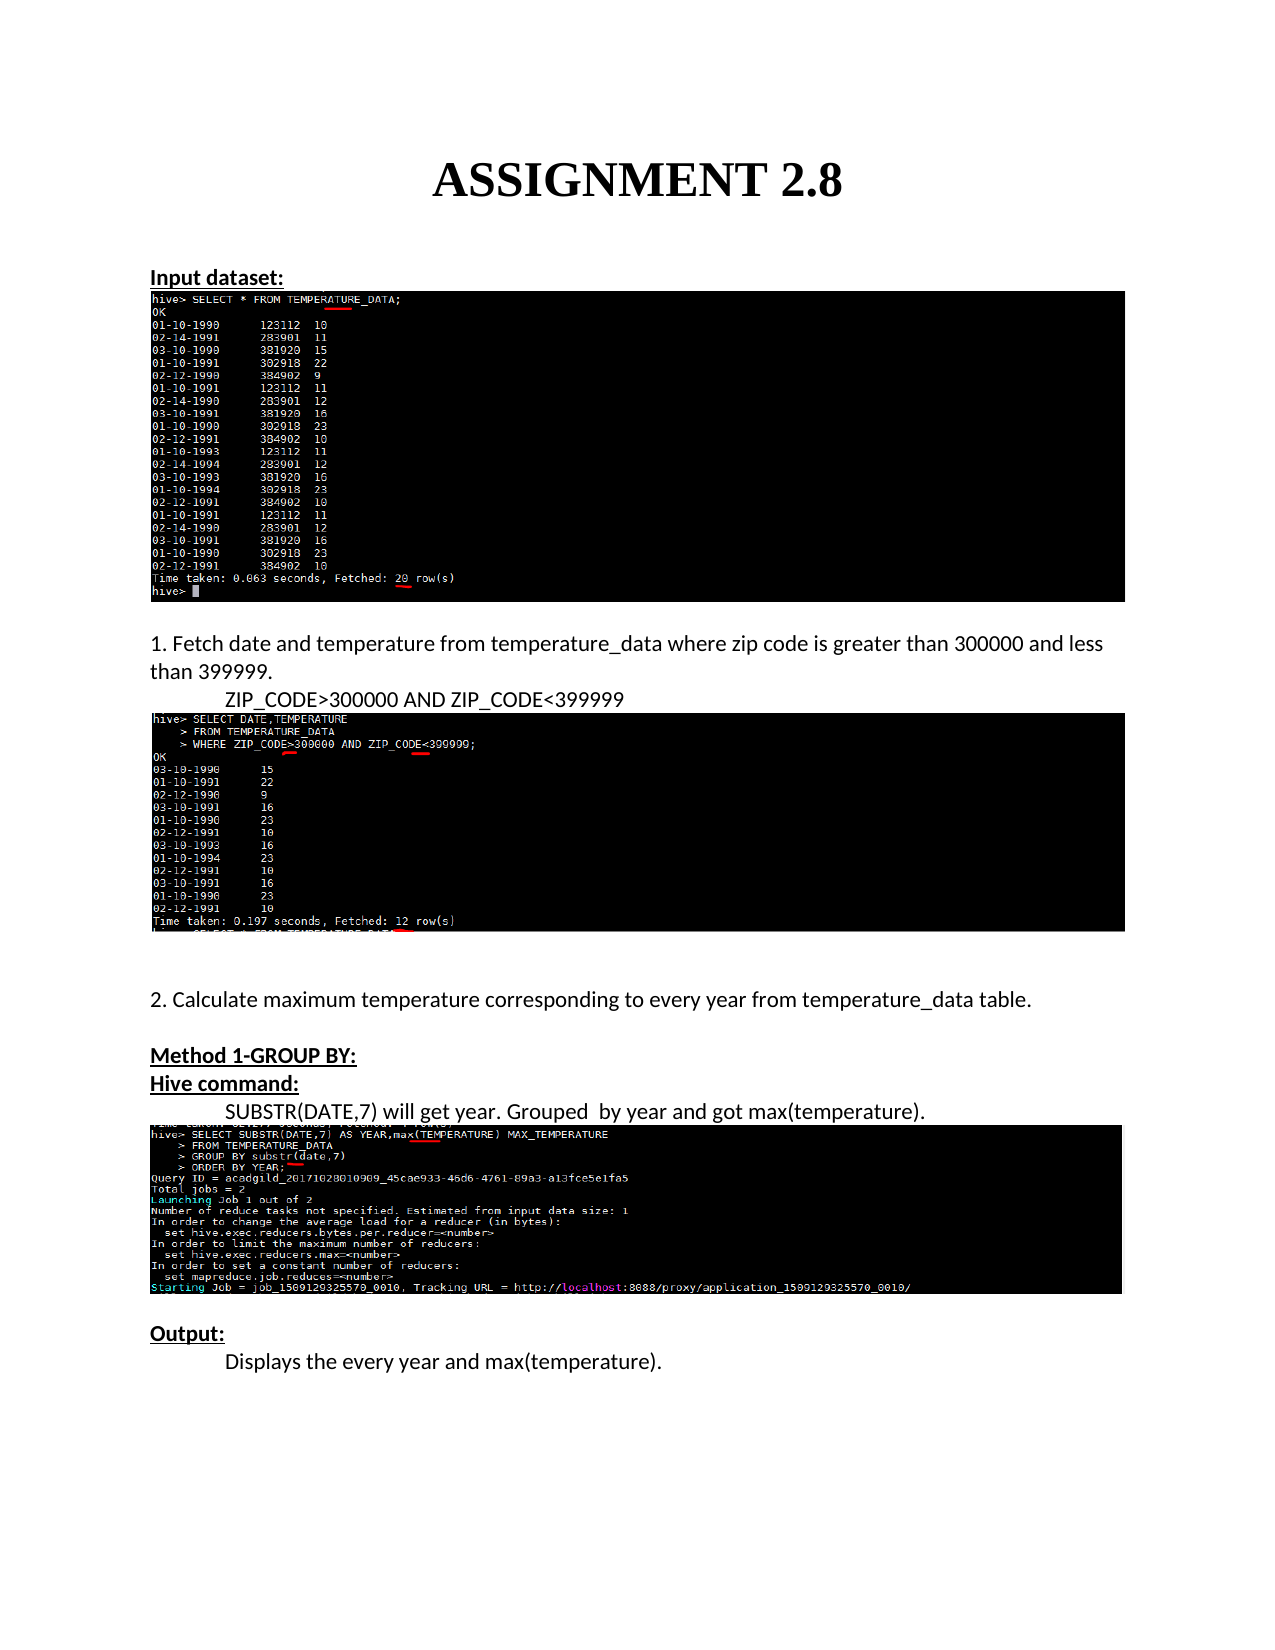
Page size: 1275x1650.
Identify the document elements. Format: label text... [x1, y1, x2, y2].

text 1. Fetch date and temperature from temperature_data where zip code is greater than 300000 and less than 399999. [150, 629, 1125, 685]
text SUBSTR(DATE,7) will get year. Grouped by year and got max(temperature). [150, 1097, 1125, 1125]
text Output: [150, 1319, 1125, 1347]
text Displays the every year and max(temperature). [150, 1347, 1125, 1375]
picture [150, 291, 1125, 602]
text 2. Calculate maximum temperature corresponding to every year from temperature_data table. [150, 985, 1125, 1013]
picture [150, 713, 1125, 932]
text ZIP_CODE>300000 AND ZIP_CODE<399999 [150, 685, 1125, 713]
text Hive command: [150, 1069, 1125, 1097]
text ASSIGNMENT 2.8 [150, 150, 1125, 207]
picture [150, 1125, 1125, 1294]
text Input dataset: [150, 263, 1125, 291]
text Method 1-GROUP BY: [150, 1041, 1125, 1069]
